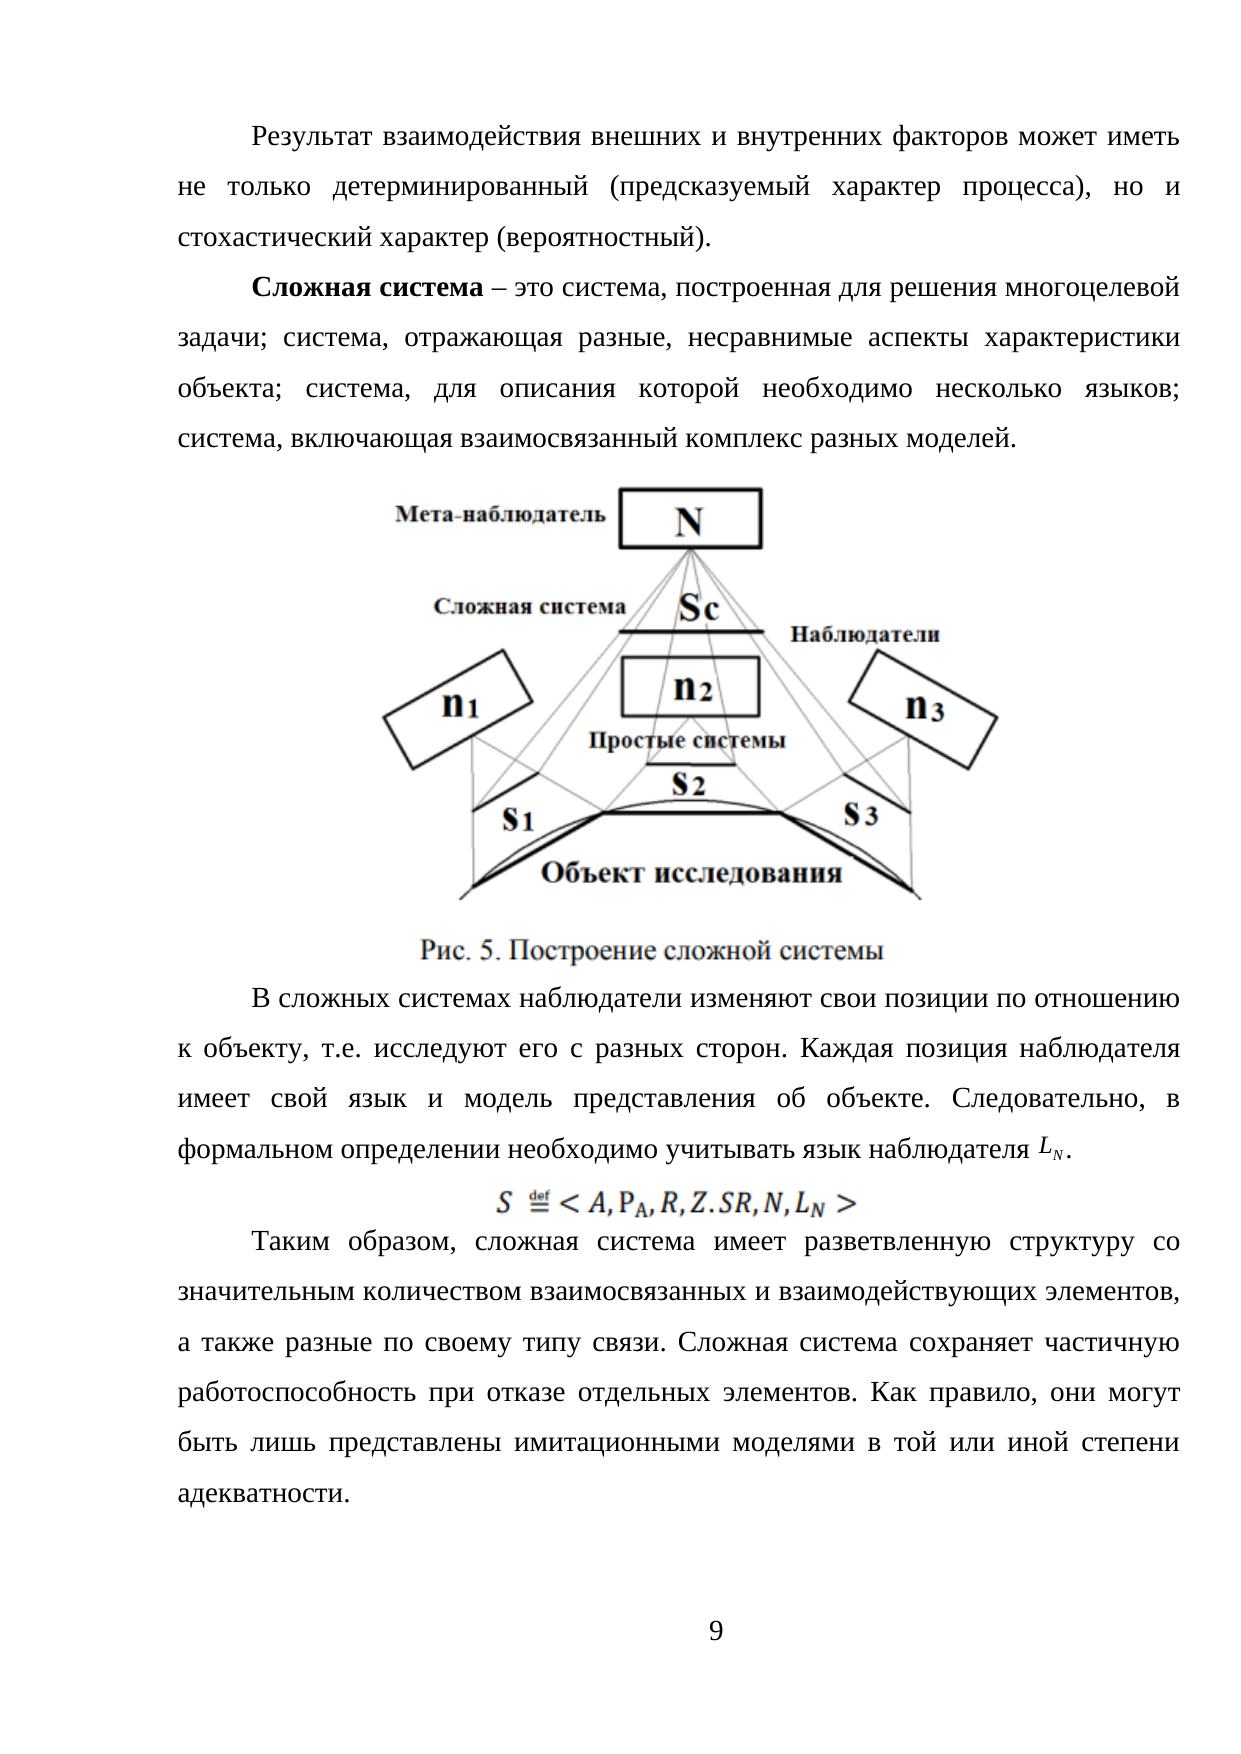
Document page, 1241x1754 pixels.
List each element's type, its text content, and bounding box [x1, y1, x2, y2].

text В сложных системах наблюдатели изменяют свои позиции по отношению к объекту, т.е. исследуют его с разных сторон. Каждая позиция наблюдателя имеет свой язык и модель представления об объекте. Следовательно, в формальном определении необходимо учитывать язык наблюдателя . [177, 980, 1181, 1164]
text Сложная система – это система, построенная для решения многоцелевой задачи; система, отражающая разные, несравнимые аспекты характеристики объекта; система, для описания которой необходимо несколько языков; система, включающая взаимосвязанный комплекс разных моделей. [177, 269, 1181, 453]
text Результат взаимодействия внешних и внутренних факторов может иметь не только детерминированный (предсказуемый характер процесса), но и стохастический характер (вероятностный). [177, 118, 1181, 252]
text Таким образом, сложная система имеет разветвленную структуру со значительным количеством взаимосвязанных и взаимодействующих элементов, а также разные по своему типу связи. Сложная система сохраняет частичную работоспособность при отказе отдельных элементов. Как правило, они могут быть лишь представлены имитационными моделями в той или иной степени адекватности. [177, 1223, 1181, 1508]
picture [346, 470, 1013, 980]
picture [487, 1181, 872, 1224]
